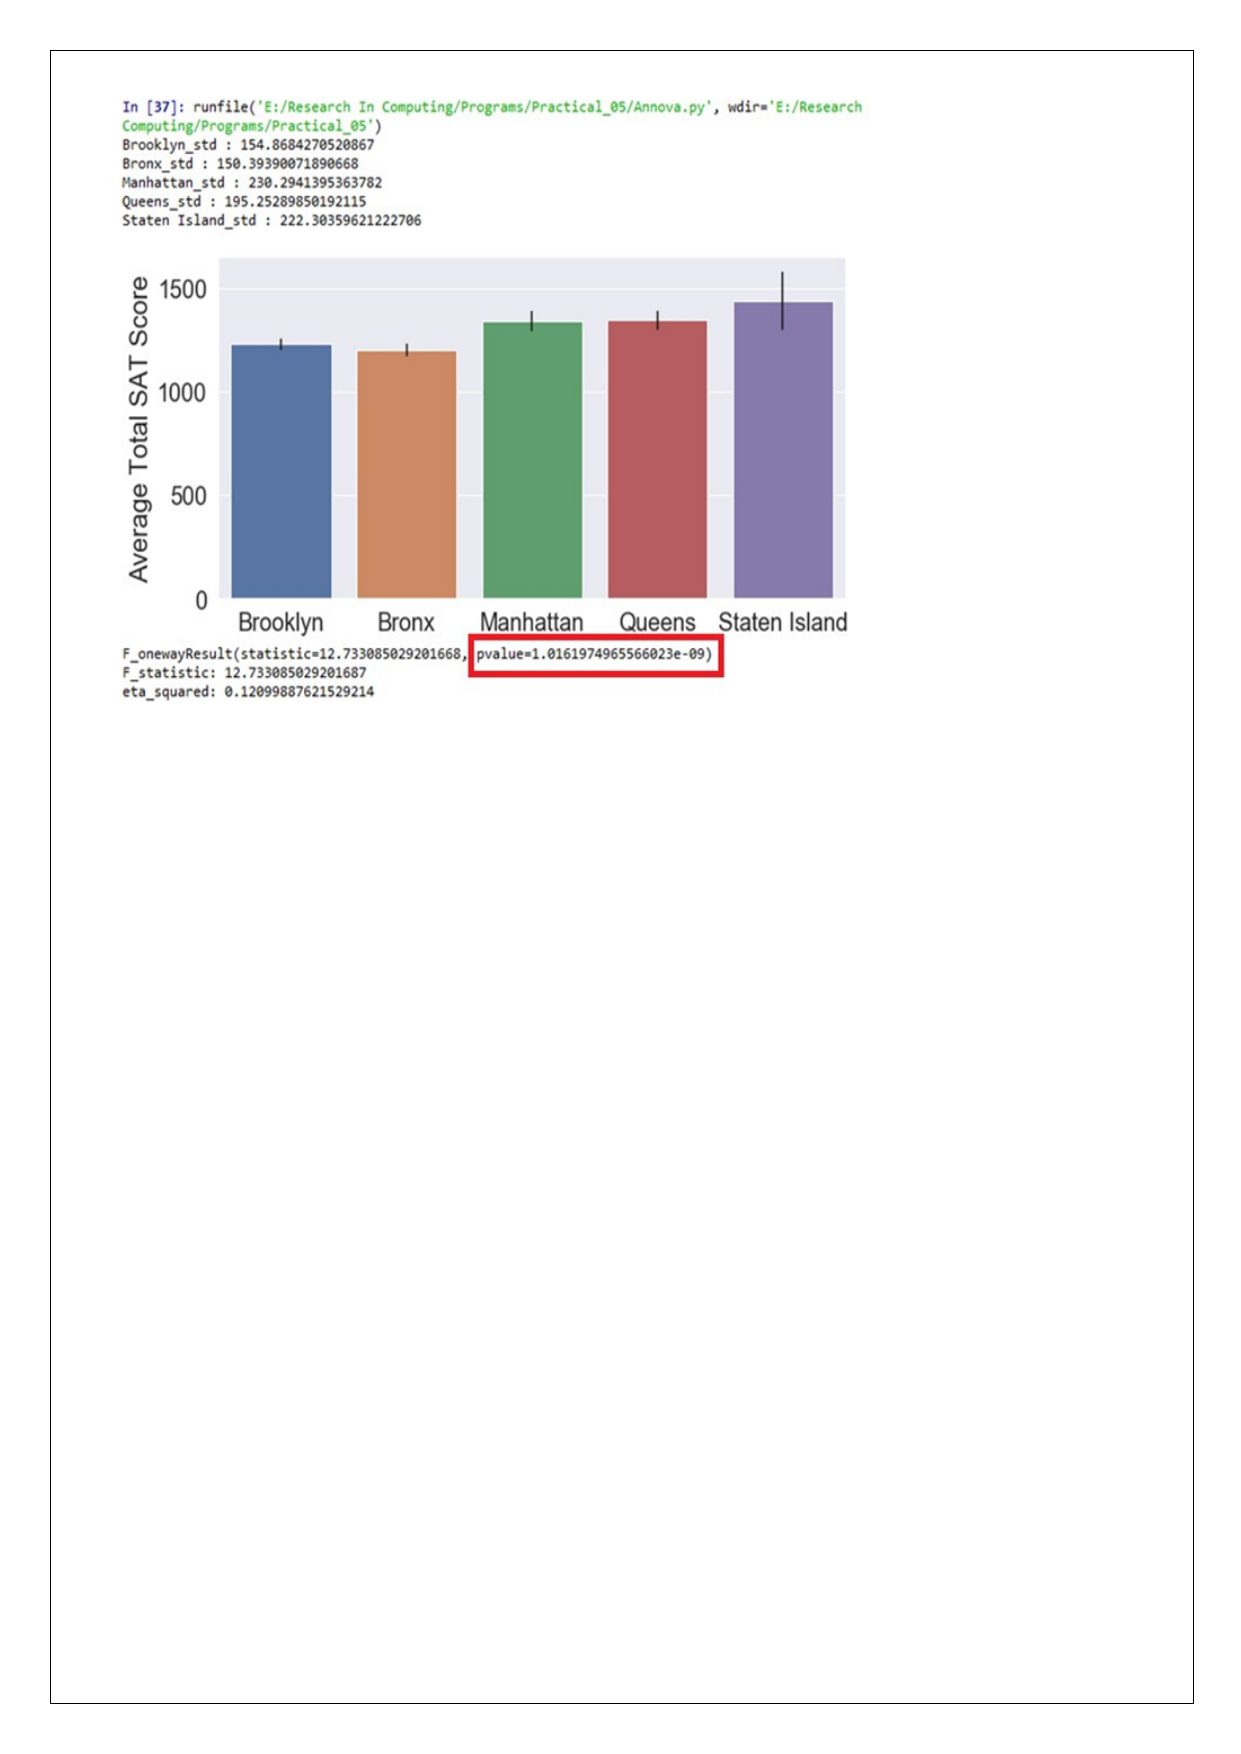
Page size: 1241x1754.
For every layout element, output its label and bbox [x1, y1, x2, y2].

picture [108, 87, 870, 714]
